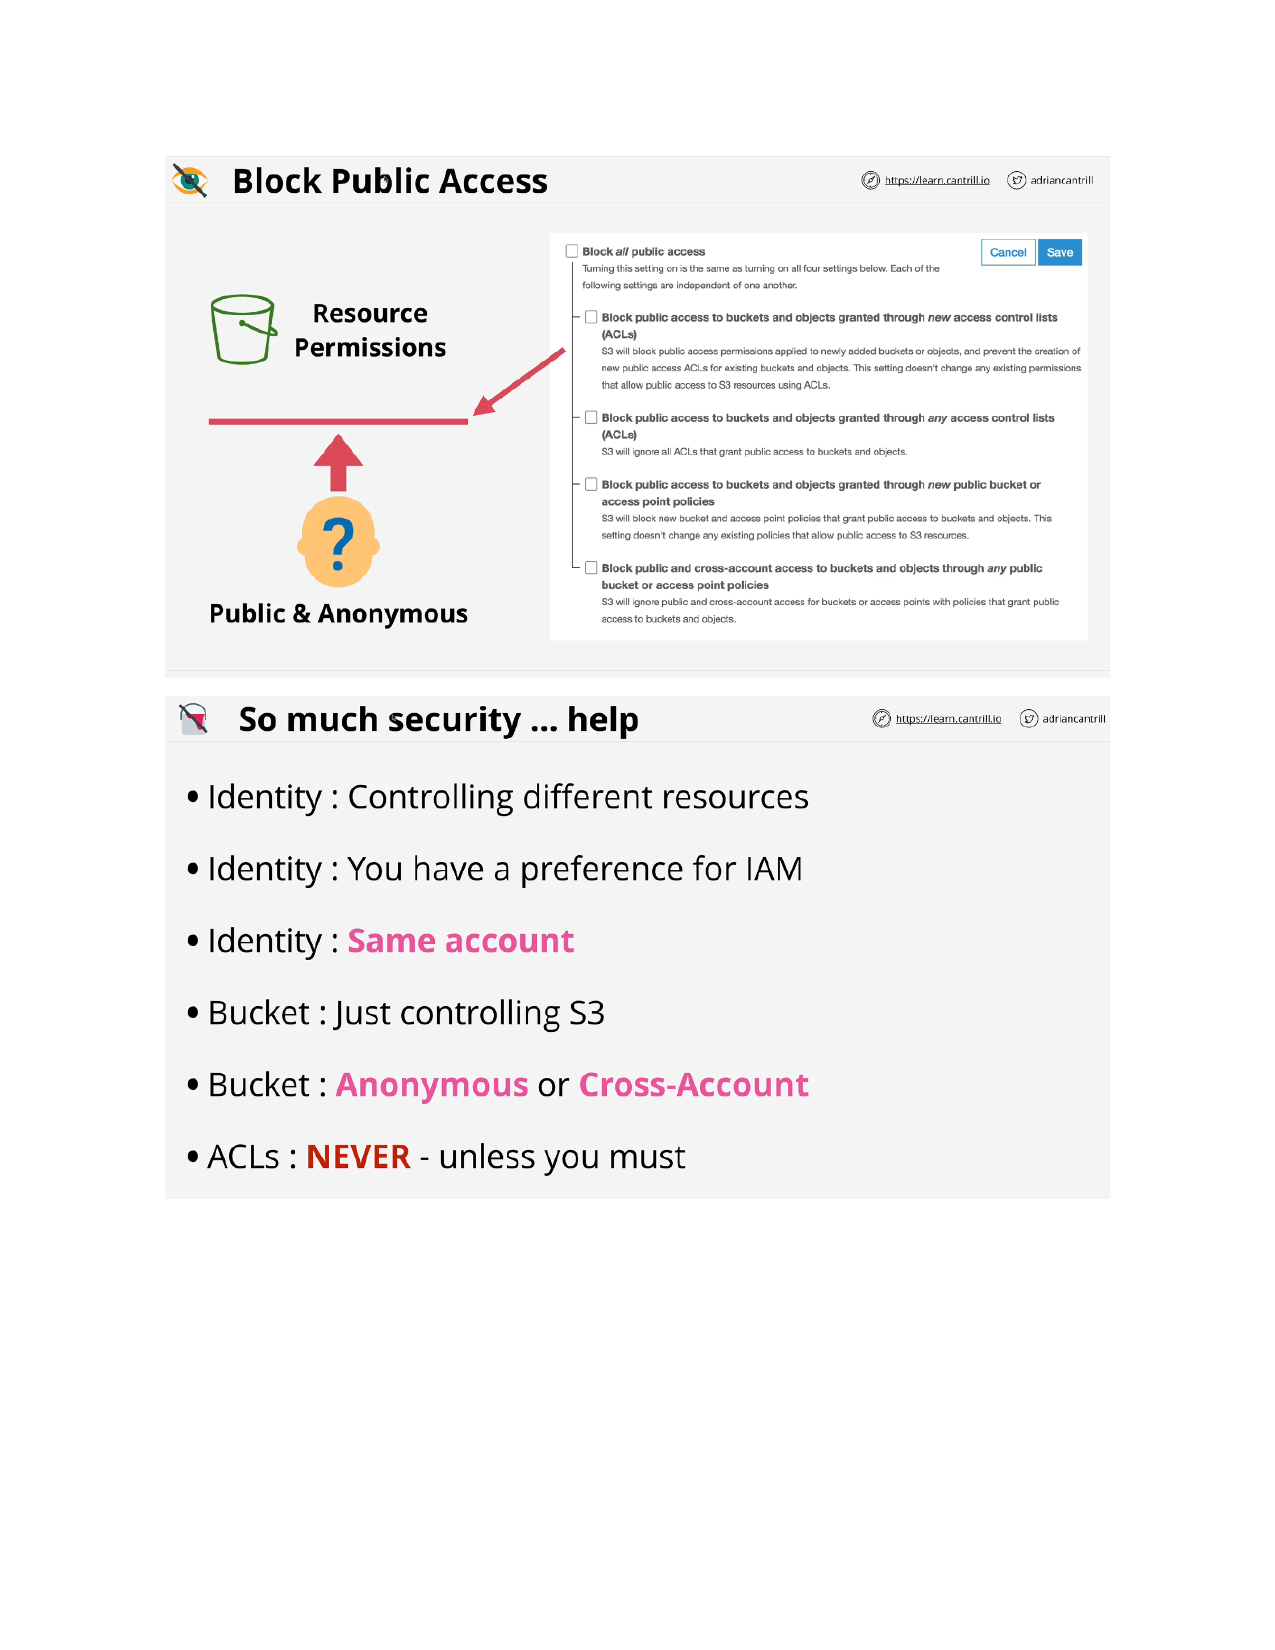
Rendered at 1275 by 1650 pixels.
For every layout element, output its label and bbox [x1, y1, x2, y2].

picture [165, 156, 1111, 678]
picture [165, 696, 1111, 1199]
